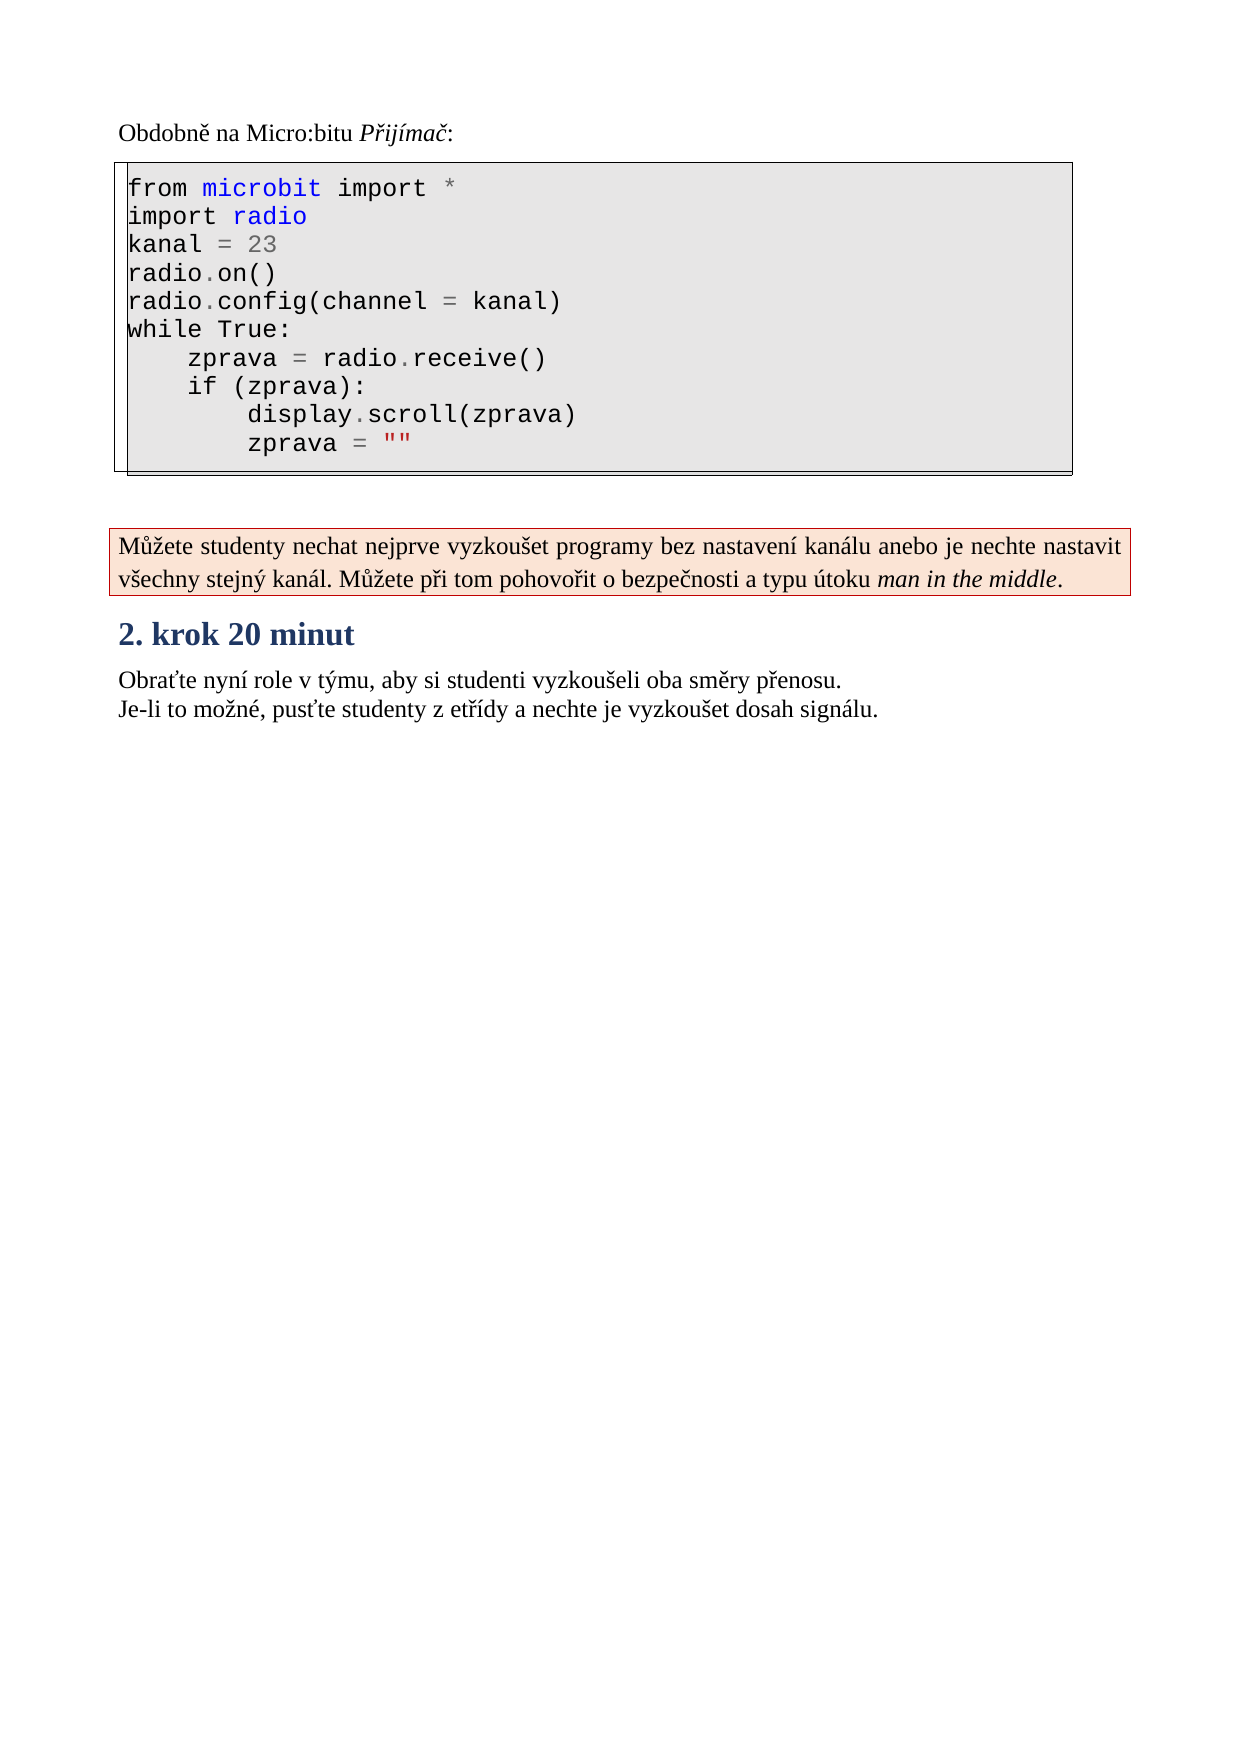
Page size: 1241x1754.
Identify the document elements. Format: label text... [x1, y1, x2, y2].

text Obdobně na Micro:bitu Přijímač: [118, 118, 1122, 147]
subtitle 2. krok 20 minut [118, 614, 1122, 653]
text Obraťte nyní role v týmu, aby si studenti vyzkoušeli oba směry přenosu. [118, 665, 1122, 694]
text Můžete studenty nechat nejprve vyzkoušet programy bez nastavení kanálu anebo je nechte nastavit všechny stejný kanál. Můžete při tom pohovořit o bezpečnosti a typu útoku man in the middle. [110, 529, 1130, 595]
text Je-li to možné, pusťte studenty z etřídy a nechte je vyzkoušet dosah signálu. [118, 694, 1122, 723]
